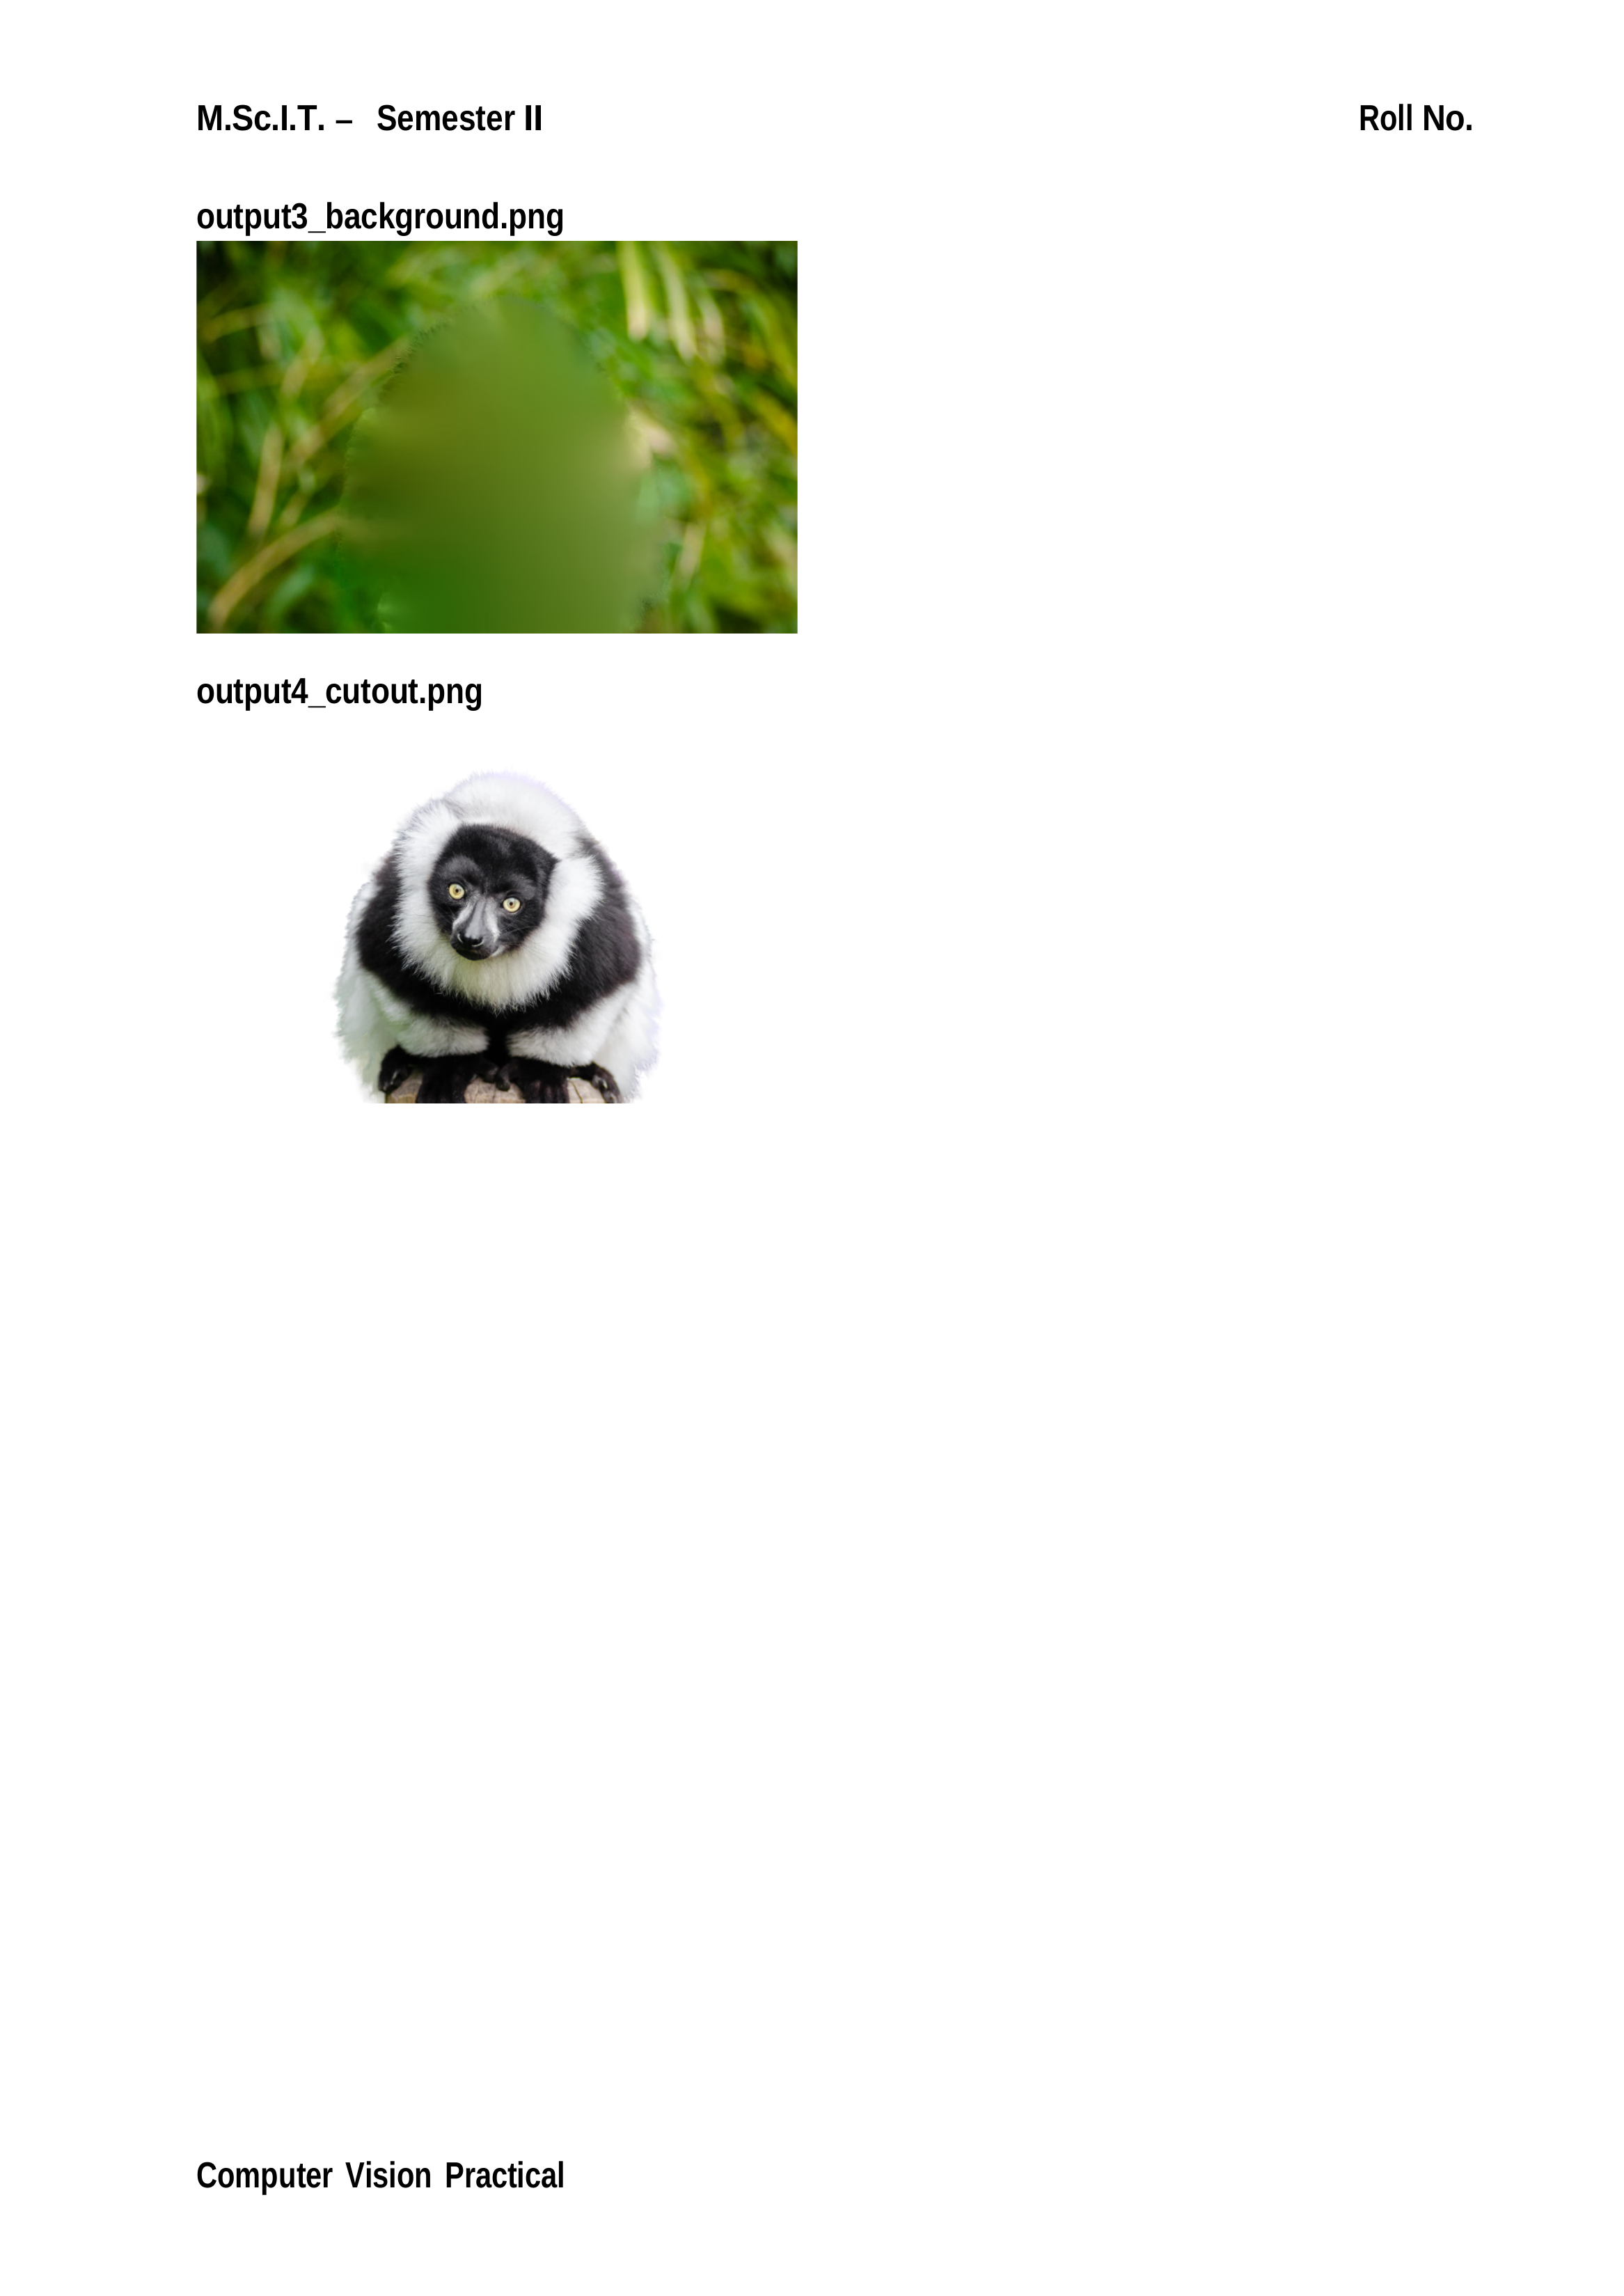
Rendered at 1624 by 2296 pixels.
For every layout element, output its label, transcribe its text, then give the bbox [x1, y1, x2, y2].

picture [196, 716, 790, 1103]
picture [196, 241, 798, 272]
text output3_background.png [196, 194, 1562, 236]
text output4_cutout.png [196, 272, 1562, 711]
